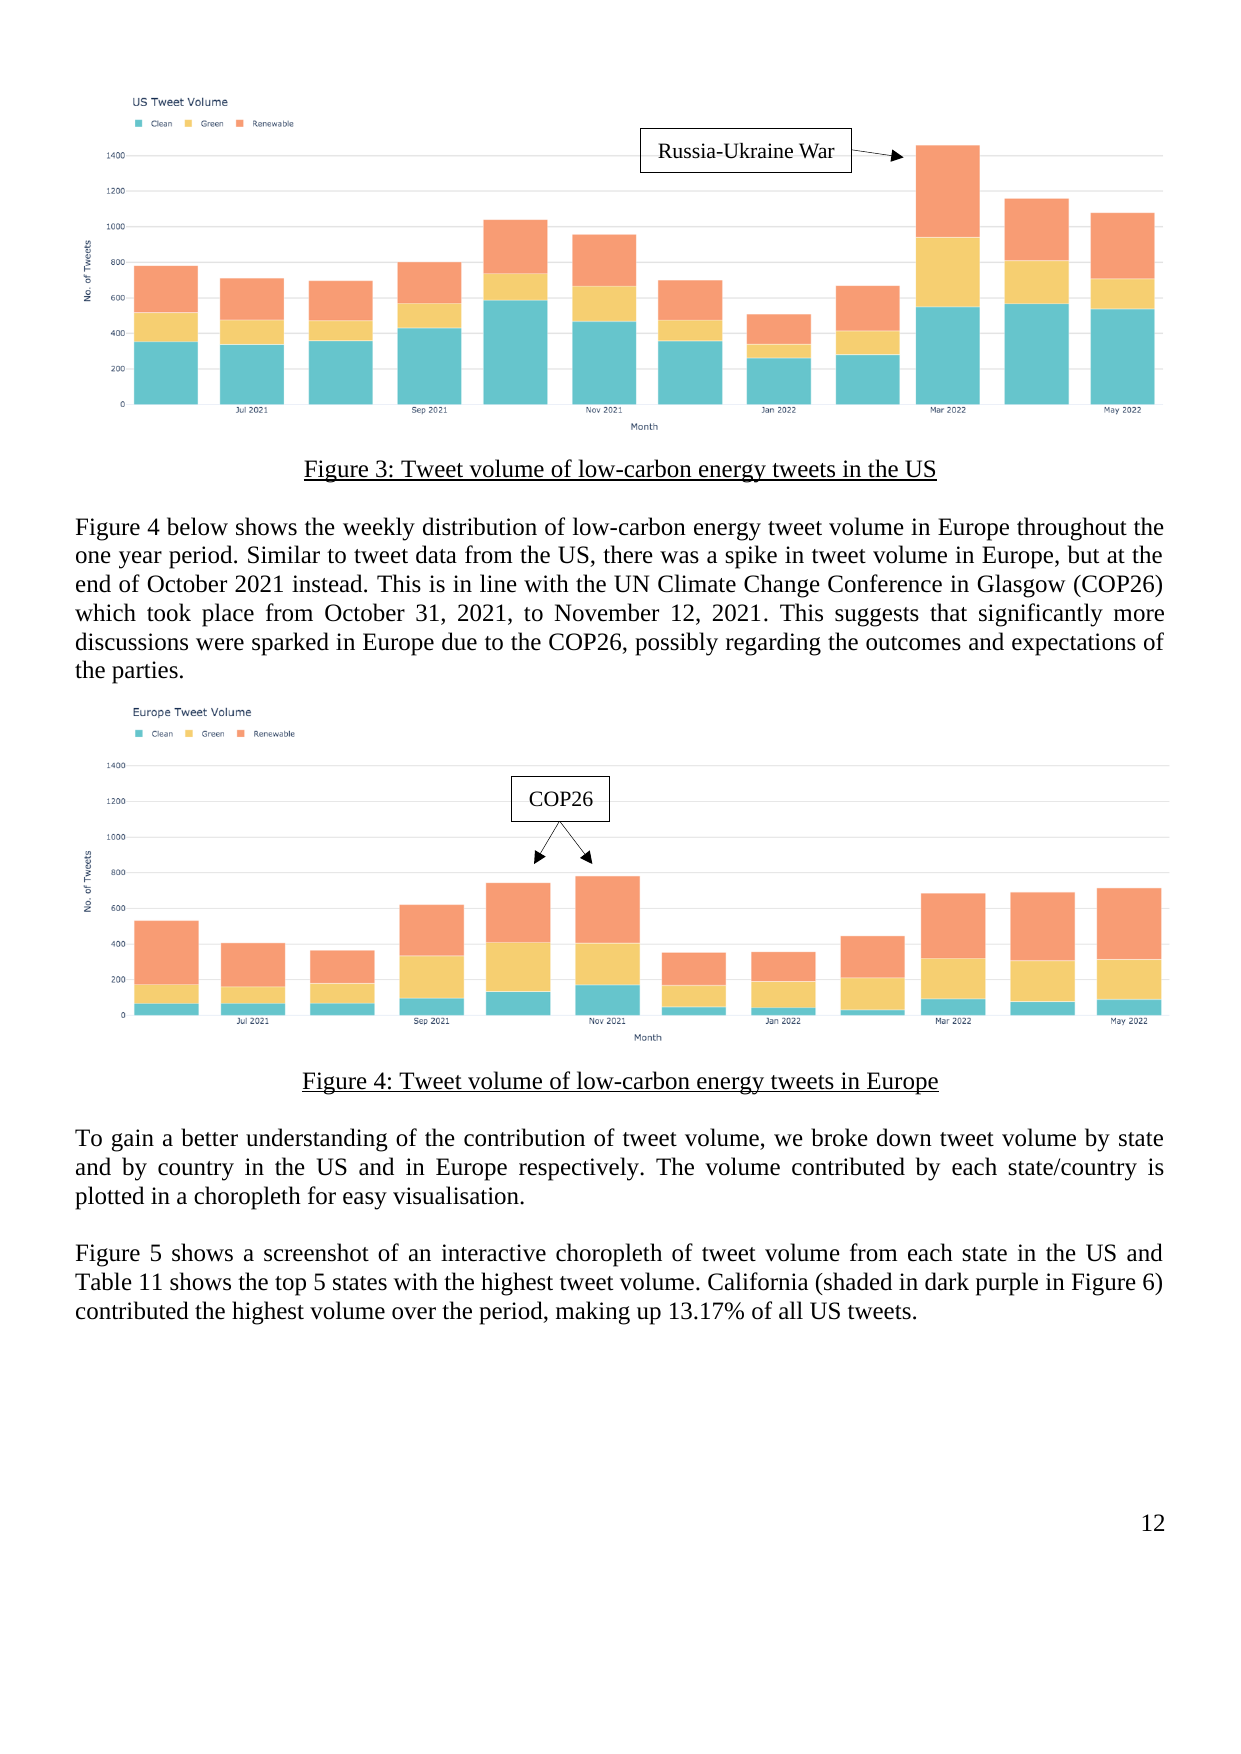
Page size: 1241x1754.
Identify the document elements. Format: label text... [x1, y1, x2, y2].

text Figure 4: Tweet volume of low-carbon energy tweets in Europe [75, 1066, 1165, 1095]
picture [75, 684, 1220, 1066]
text Figure 5 shows a screenshot of an interactive choropleth of tweet volume from each state in the US and Table 11 shows the top 5 states with the highest tweet volume. California (shaded in dark purple in Figure 6) contributed the highest volume over the period, making up 13.17% of all US tweets. [75, 1238, 1165, 1325]
text Figure 4 below shows the weekly distribution of low-carbon energy tweet volume in Europe throughout the one year period. Similar to tweet data from the US, there was a spike in tweet volume in Europe, but at the end of October 2021 instead. This is in line with the UN Climate Change Conference in Glasgow (COP26) which took place from October 31, 2021, to November 12, 2021. This suggests that significantly more discussions were sparked in Europe due to the COP26, possibly regarding the outcomes and expectations of the parties. [75, 512, 1165, 684]
text To gain a better understanding of the contribution of tweet volume, we broke down tweet volume by state and by country in the US and in Europe respectively. The volume contributed by each state/country is plotted in a choropleth for easy visualisation. [75, 1123, 1165, 1210]
text Figure 3: Tweet volume of low-carbon energy tweets in the US [75, 455, 1165, 483]
picture [75, 75, 1213, 455]
